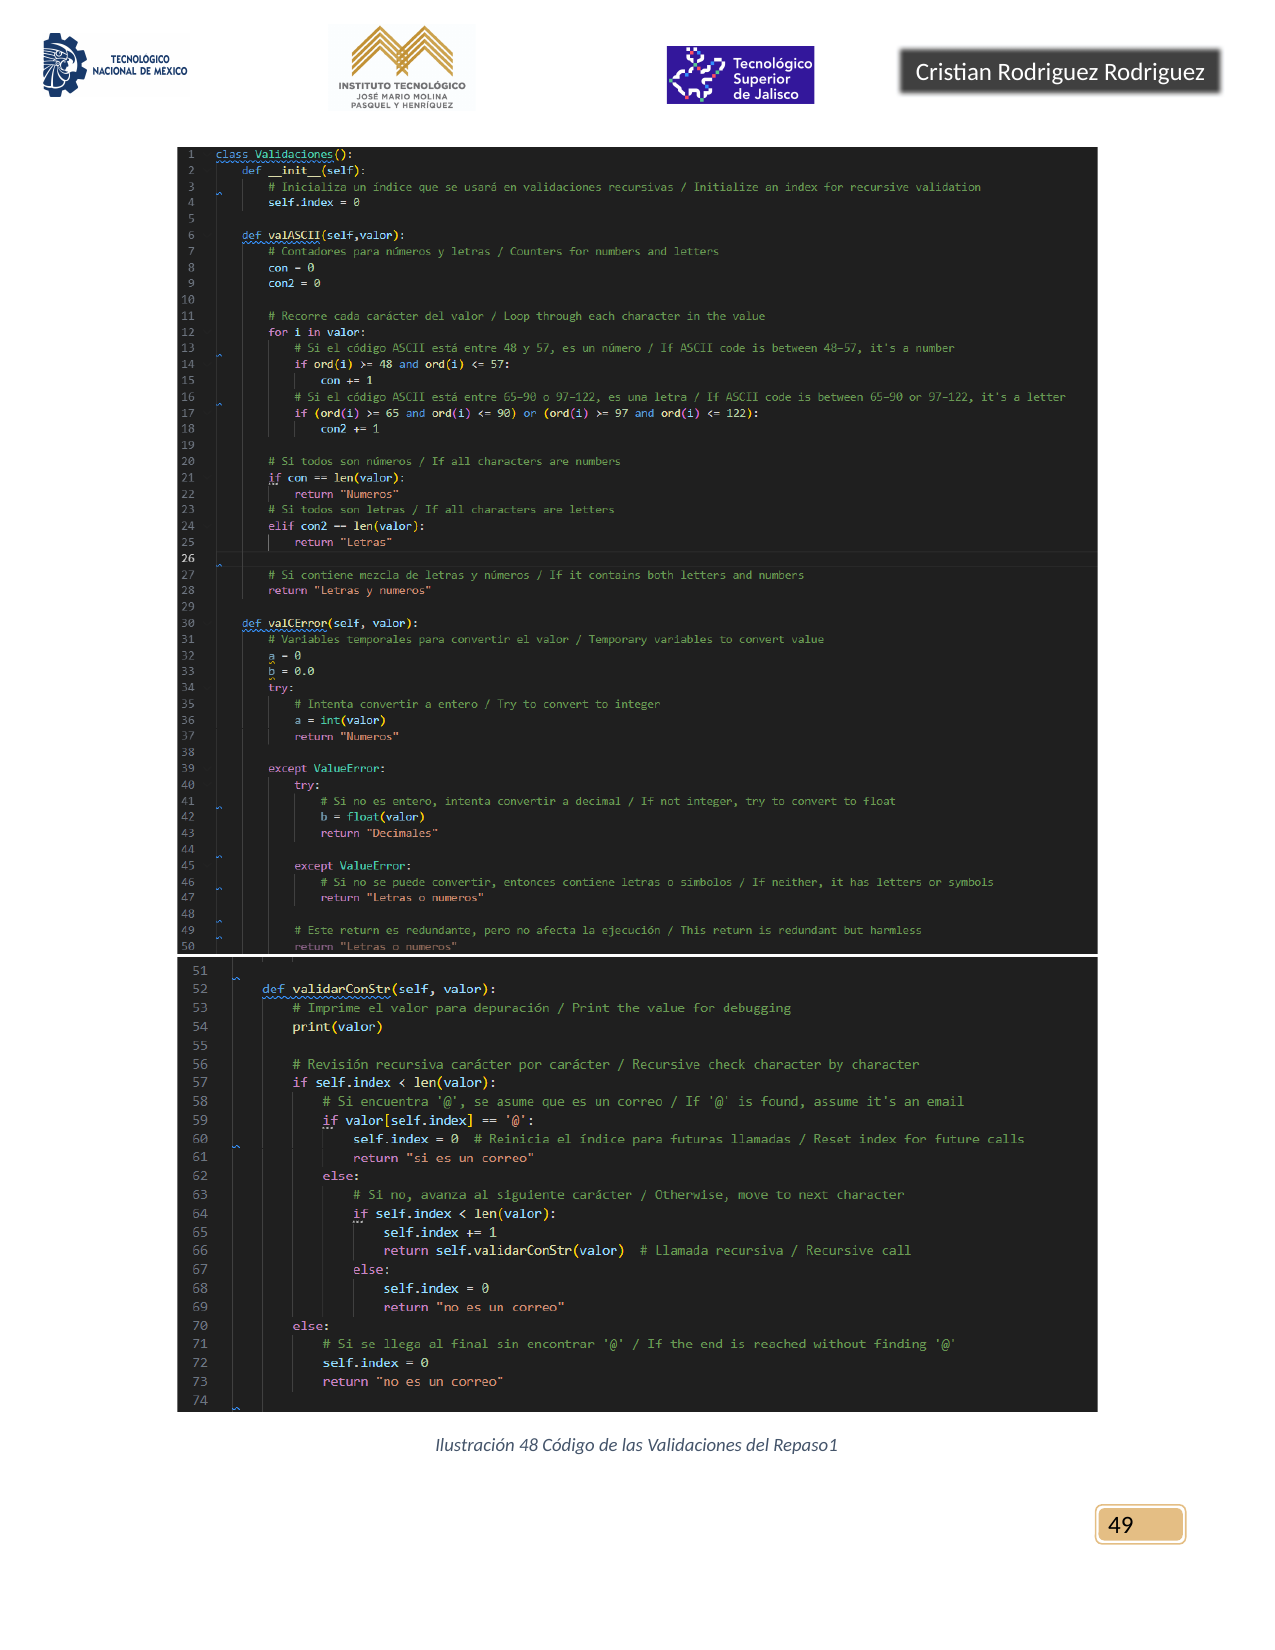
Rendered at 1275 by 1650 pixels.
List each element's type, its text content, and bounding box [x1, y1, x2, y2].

picture [177, 957, 1098, 1412]
picture [177, 147, 1098, 954]
picture [666, 46, 815, 104]
picture [328, 24, 476, 111]
picture [42, 33, 190, 97]
